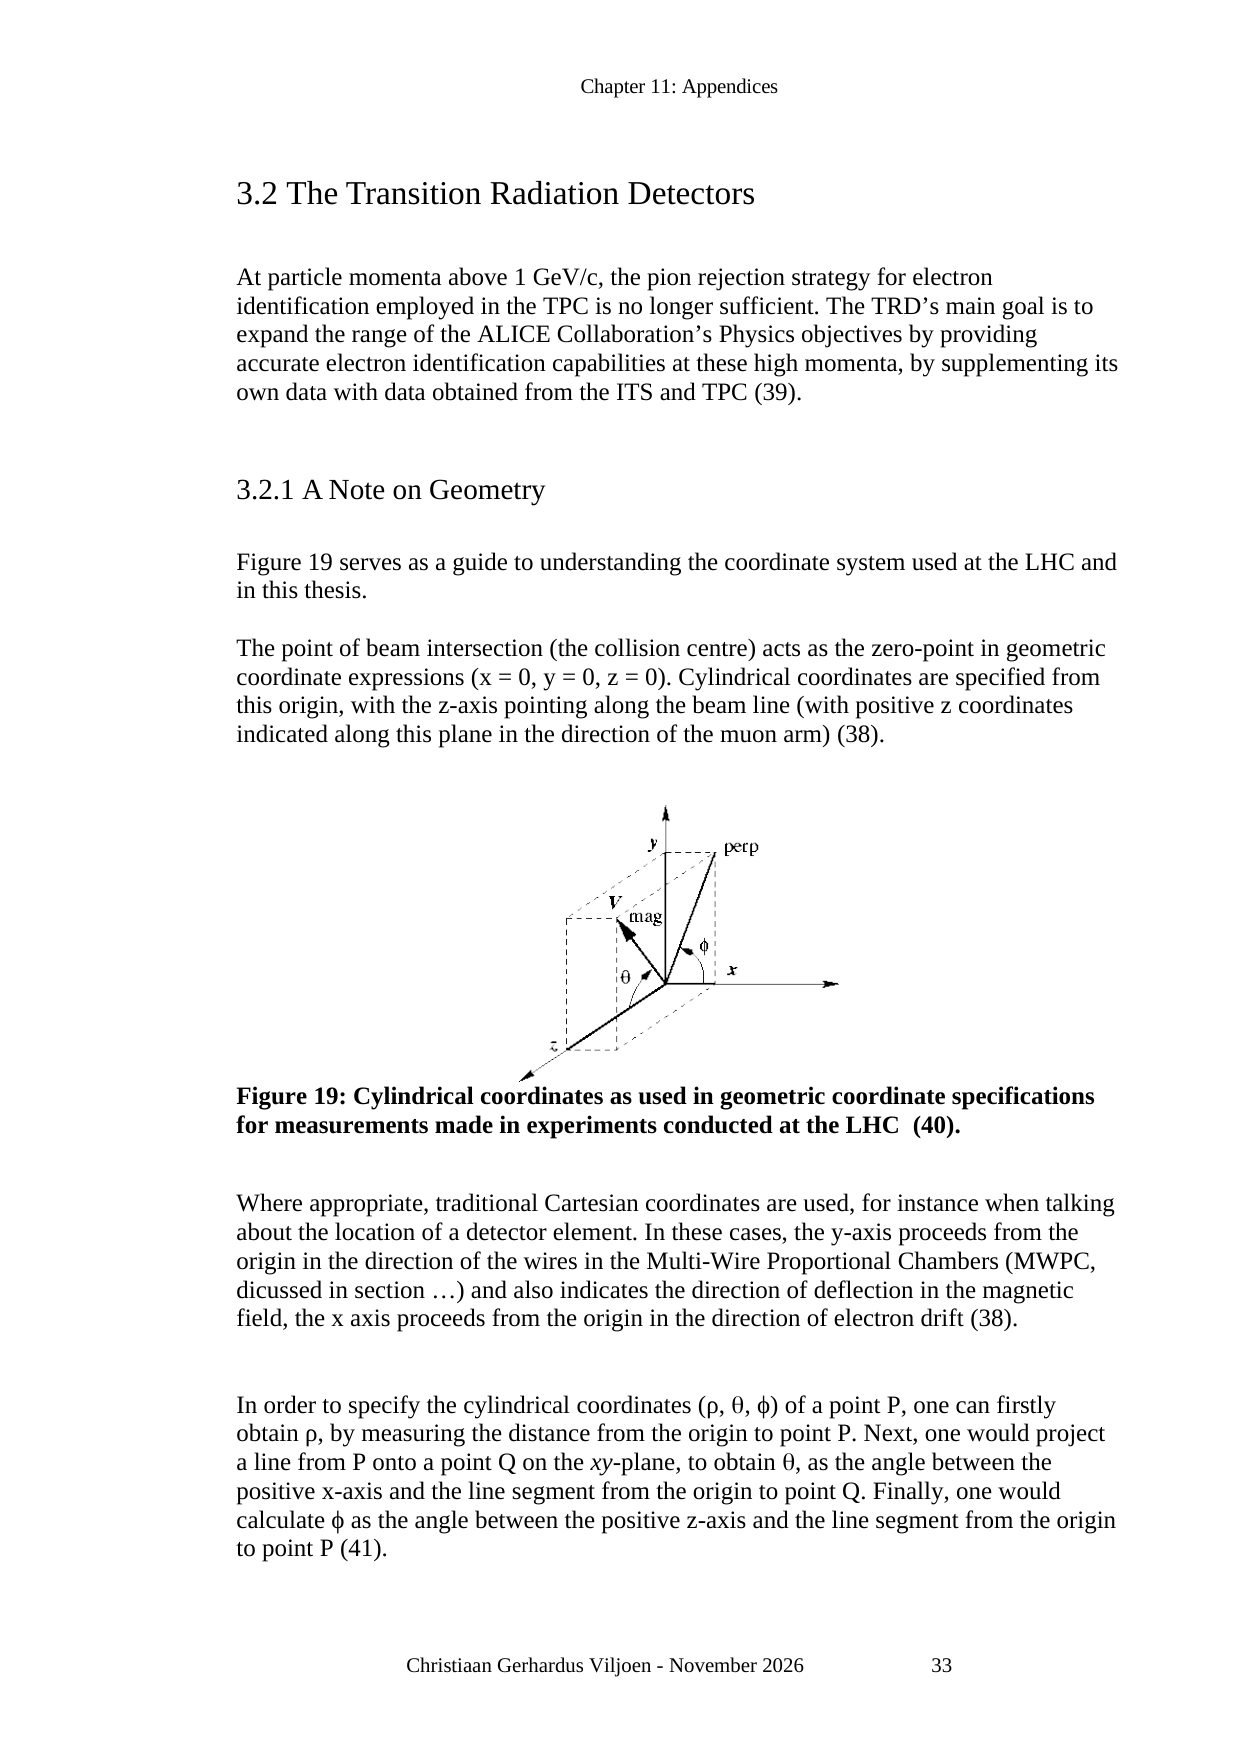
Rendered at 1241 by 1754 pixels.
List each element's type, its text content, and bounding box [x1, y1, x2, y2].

text At particle momenta above 1 GeV/c, the pion rejection strategy for electron identification employed in the TPC is no longer sufficient. The TRD’s main goal is to expand the range of the ALICE Collaboration’s Physics objectives by providing accurate electron identification capabilities at these high momenta, by supplementing its own data with data obtained from the ITS and TPC . [236, 262, 1122, 406]
text Where appropriate, traditional Cartesian coordinates are used, for instance when talking about the location of a detector element. In these cases, the y-axis proceeds from the origin in the direction of the wires in the Multi-Wire Proportional Chambers (MWPC, dicussed in section …) and also indicates the direction of deflection in the magnetic field, the x axis proceeds from the origin in the direction of electron drift . [236, 1188, 1122, 1332]
text Figure 19: Cylindrical coordinates as used in geometric coordinate specifications for measurements made in experiments conducted at the LHC . [236, 1081, 1122, 1139]
text Figure 19 serves as a guide to understanding the coordinate system used at the LHC and in this thesis. [236, 547, 1122, 604]
subtitle The Transition Radiation Detectors [236, 173, 1122, 211]
picture [519, 805, 839, 1082]
text The point of beam intersection (the collision centre) acts as the zero-point in geometric coordinate expressions (x = 0, y = 0, z = 0). Cylindrical coordinates are specified from this origin, with the z-axis pointing along the beam line (with positive z coordinates indicated along this plane in the direction of the muon arm) . [236, 633, 1122, 748]
text In order to specify the cylindrical coordinates (ρ, , ϕ) of a point P, one can firstly obtain ρ, by measuring the distance from the origin to point P. Next, one would project a line from P onto a point Q on the xy-plane, to obtain , as the angle between the positive x-axis and the line segment from the origin to point Q. Finally, one would calculate ϕ as the angle between the positive z-axis and the line segment from the origin to point P . [236, 1390, 1122, 1562]
subtitle A Note on Geometry [236, 472, 1122, 506]
